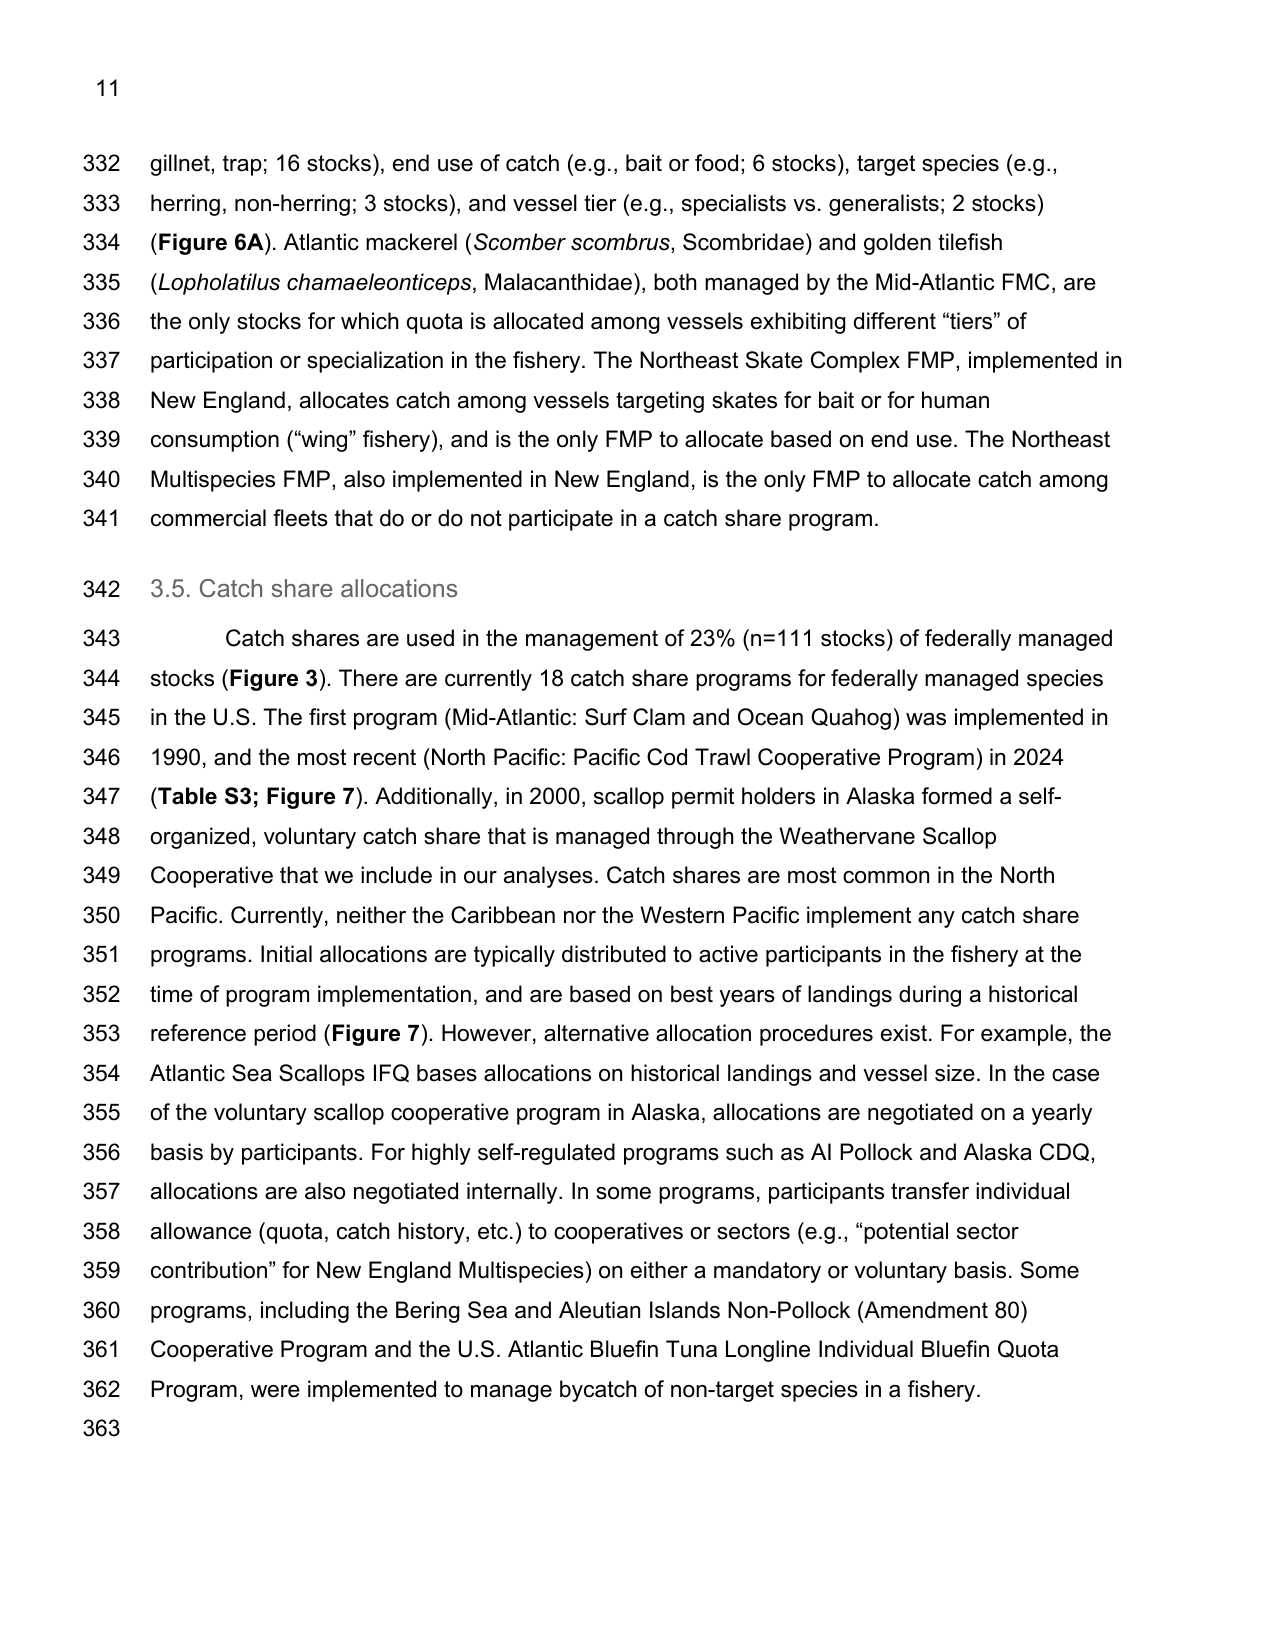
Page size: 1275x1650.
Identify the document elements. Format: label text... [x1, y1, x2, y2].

subtitle 3.5. Catch share allocations [150, 574, 1125, 603]
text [150, 150, 1125, 532]
text Catch shares are used in the management of 23% (n=111 stocks) of federally managed stocks (Figure 3). There are currently 18 catch share programs for federally managed species in the U.S. The first program (Mid-Atlantic: Surf Clam and Ocean Quahog) was implemented in 1990, and the most recent (North Pacific: Pacific Cod Trawl Cooperative Program) in 2024 (Table S3; Figure 7). Additionally, in 2000, scallop permit holders in Alaska formed a self-organized, voluntary catch share that is managed through the Weathervane Scallop Cooperative that we include in our analyses. Catch shares are most common in the North Pacific. Currently, neither the Caribbean nor the Western Pacific implement any catch share programs. Initial allocations are typically distributed to active participants in the fishery at the time of program implementation, and are based on best years of landings during a historical reference period (Figure 7). However, alternative allocation procedures exist. For example, the Atlantic Sea Scallops IFQ bases allocations on historical landings and vessel size. In the case of the voluntary scallop cooperative program in Alaska, allocations are negotiated on a yearly basis by participants. For highly self-regulated programs such as AI Pollock and Alaska CDQ, allocations are also negotiated internally. In some programs, participants transfer individual allowance (quota, catch history, etc.) to cooperatives or sectors (e.g., “potential sector contribution” for New England Multispecies) on either a mandatory or voluntary basis. Some programs, including the Bering Sea and Aleutian Islands Non-Pollock (Amendment 80) Cooperative Program and the U.S. Atlantic Bluefin Tuna Longline Individual Bluefin Quota Program, were implemented to manage bycatch of non-target species in a fishery. [150, 625, 1125, 1402]
